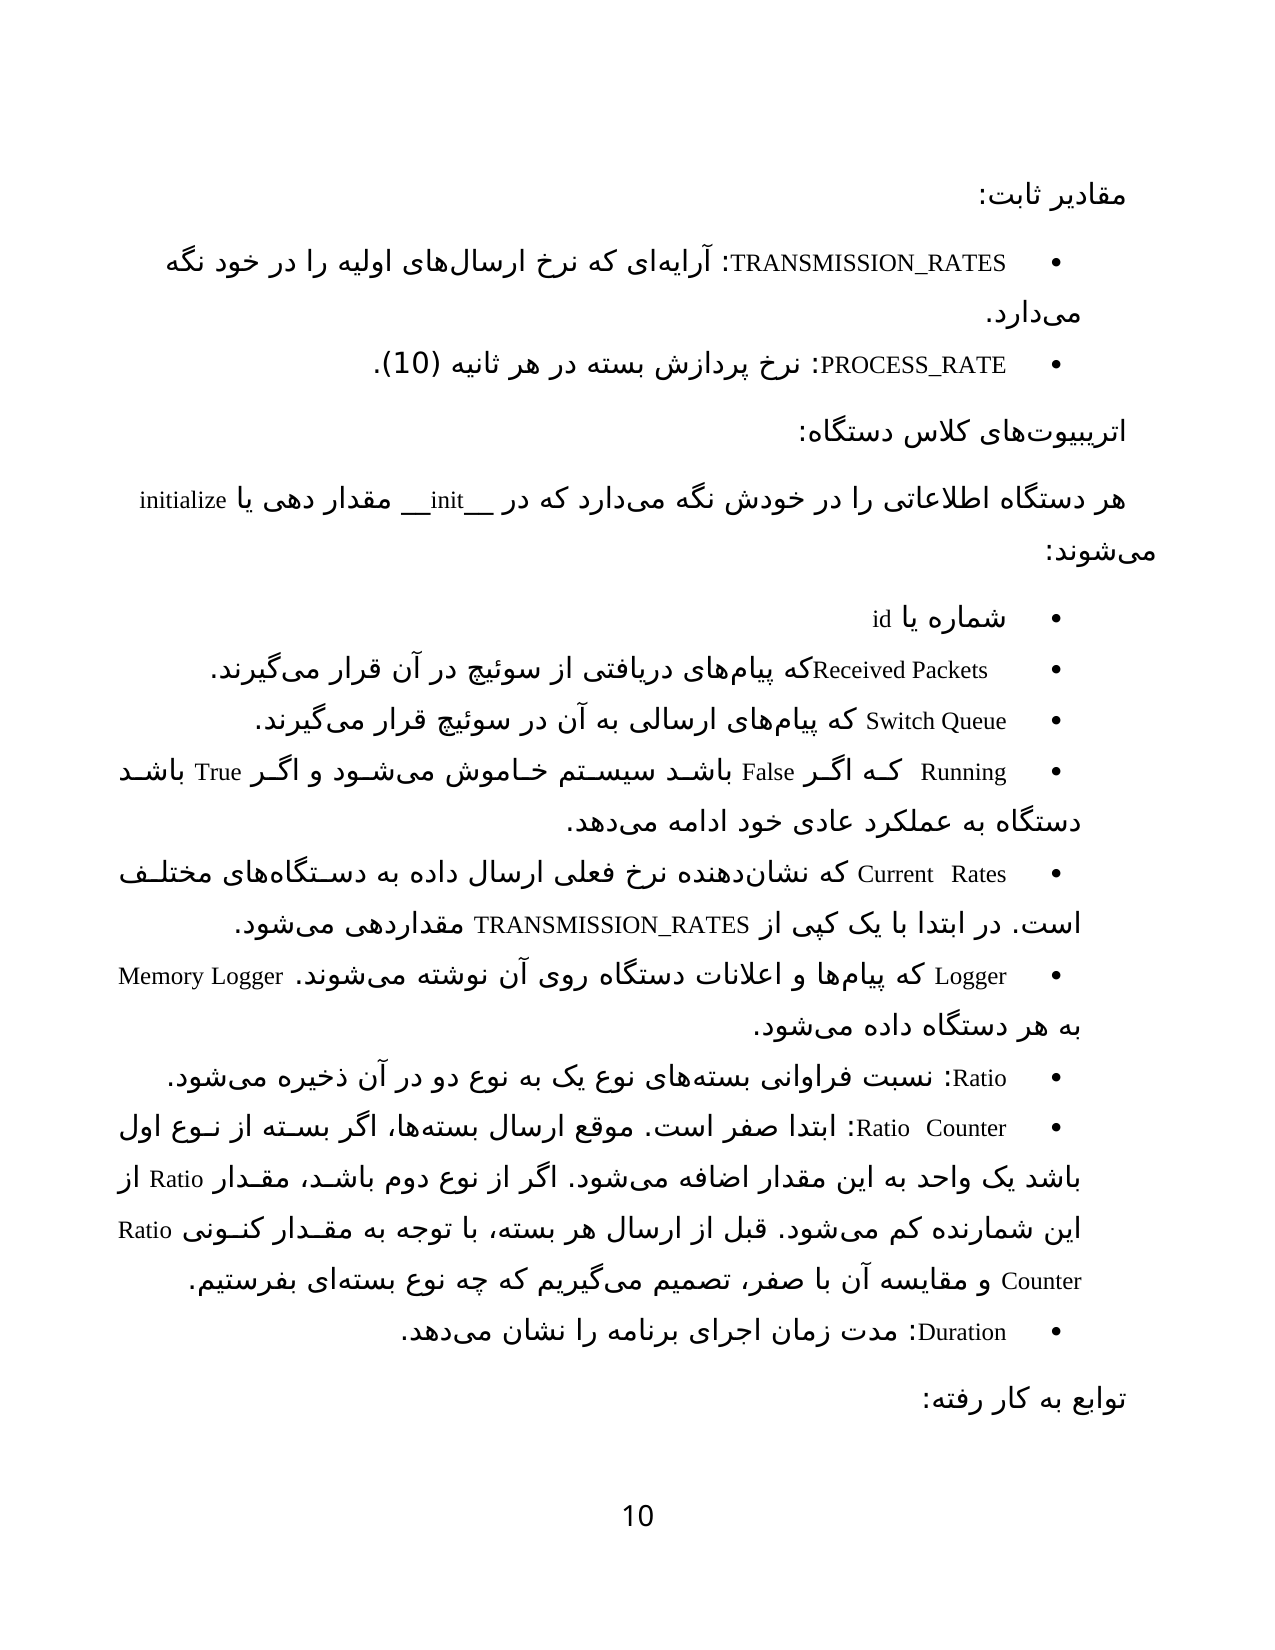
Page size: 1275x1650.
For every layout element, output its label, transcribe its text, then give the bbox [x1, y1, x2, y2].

list شماره یا id [118, 600, 1082, 634]
list Switch Queue که پیام‌های ارسالی به آن در سوئیچ قرار می‌گیرند. [118, 702, 1082, 736]
text توابع به کار رفته: [118, 1381, 1157, 1415]
text اتریبیوت‌های کلاس دستگاه: [118, 414, 1157, 448]
list Duration: مدت زمان اجرای برنامه را نشان می‌دهد. [118, 1313, 1082, 1347]
list TRANSMISSION_RATES: آرایه‌ای که نرخ ارسال‌های اولیه را در خود نگه می‌دارد. [118, 245, 1082, 330]
list Ratio Counter: ابتدا صفر است. موقع ارسال بسته‌ها، اگر بسته از نوع اول باشد یک واحد به این مقدار اضافه می‌شود. اگر از نوع دوم باشد، مقدار Ratio از این شمارنده کم می‌شود. قبل از ارسال هر بسته، با توجه به مقدار کنونی Ratio Counter و مقایسه آن با صفر، تصمیم می‌گیریم که چه نوع بسته‌ای بفرستیم. [118, 1110, 1082, 1297]
list Current Rates که نشان‌دهنده نرخ فعلی ارسال داده به دستگاه‌های مختلف است. در ابتدا با یک کپی از TRANSMISSION_RATES مقداردهی می‌شود. [118, 855, 1082, 940]
text مقادیر ثابت: [118, 177, 1157, 211]
list Running که اگر False باشد سیستم خاموش می‌شود و اگر True باشد دستگاه به عملکرد عادی خود ادامه می‌دهد. [118, 753, 1082, 838]
list Received Packetsکه پیام‌های دریافتی از سوئیچ در آن قرار می‌گیرند. [118, 651, 1082, 685]
list Logger که پیام‌ها و اعلانات دستگاه روی آن نوشته می‌شوند. Memory Logger به هر دستگاه داده می‌شود. [118, 957, 1082, 1042]
list PROCESS_RATE: نرخ پردازش بسته در هر ثانیه (10). [118, 347, 1082, 381]
list Ratio: نسبت فراوانی بسته‌های نوع یک به نوع دو در آن ذخیره می‌شود. [118, 1059, 1082, 1093]
text هر دستگاه اطلاعاتی را در خودش نگه می‌دارد که در __init__ مقدار دهی یا initialize می‌شوند: [118, 482, 1157, 567]
